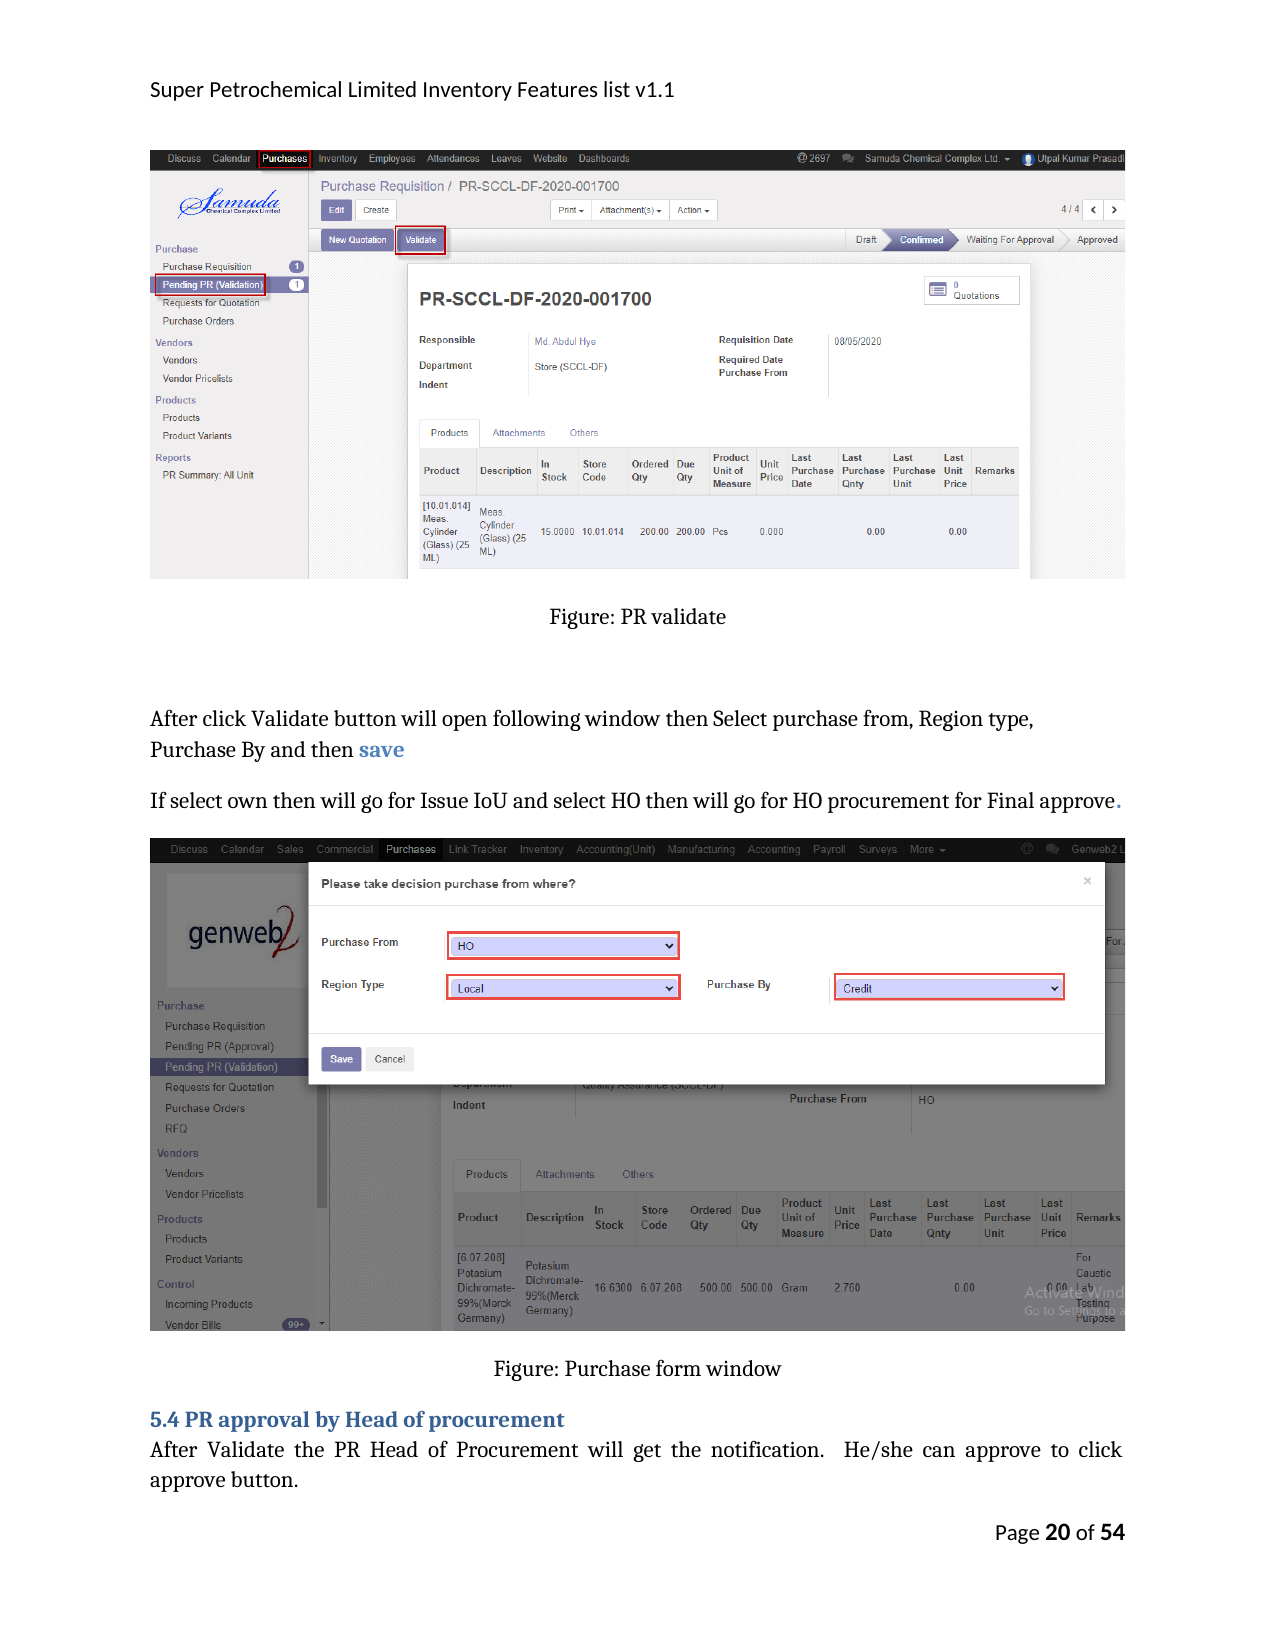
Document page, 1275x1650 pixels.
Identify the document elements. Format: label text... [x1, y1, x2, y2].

text If select own then will go for Issue IoU and select HO then will go for HO procurement for Final approve. [150, 787, 1125, 814]
text Figure: PR validate [150, 604, 1125, 630]
text After click Validate button will open following window then Select purchase from, Region type, Purchase By and then save [150, 706, 1125, 763]
text Figure: Purchase form window [150, 1356, 1125, 1382]
subtitle 5.4 PR approval by Head of procurement [150, 1407, 1125, 1433]
text After Validate the PR Head of Procurement will get the notification. He/she can approve to click approve button. [150, 1437, 1125, 1494]
picture [150, 150, 1125, 579]
picture [150, 838, 1125, 1331]
